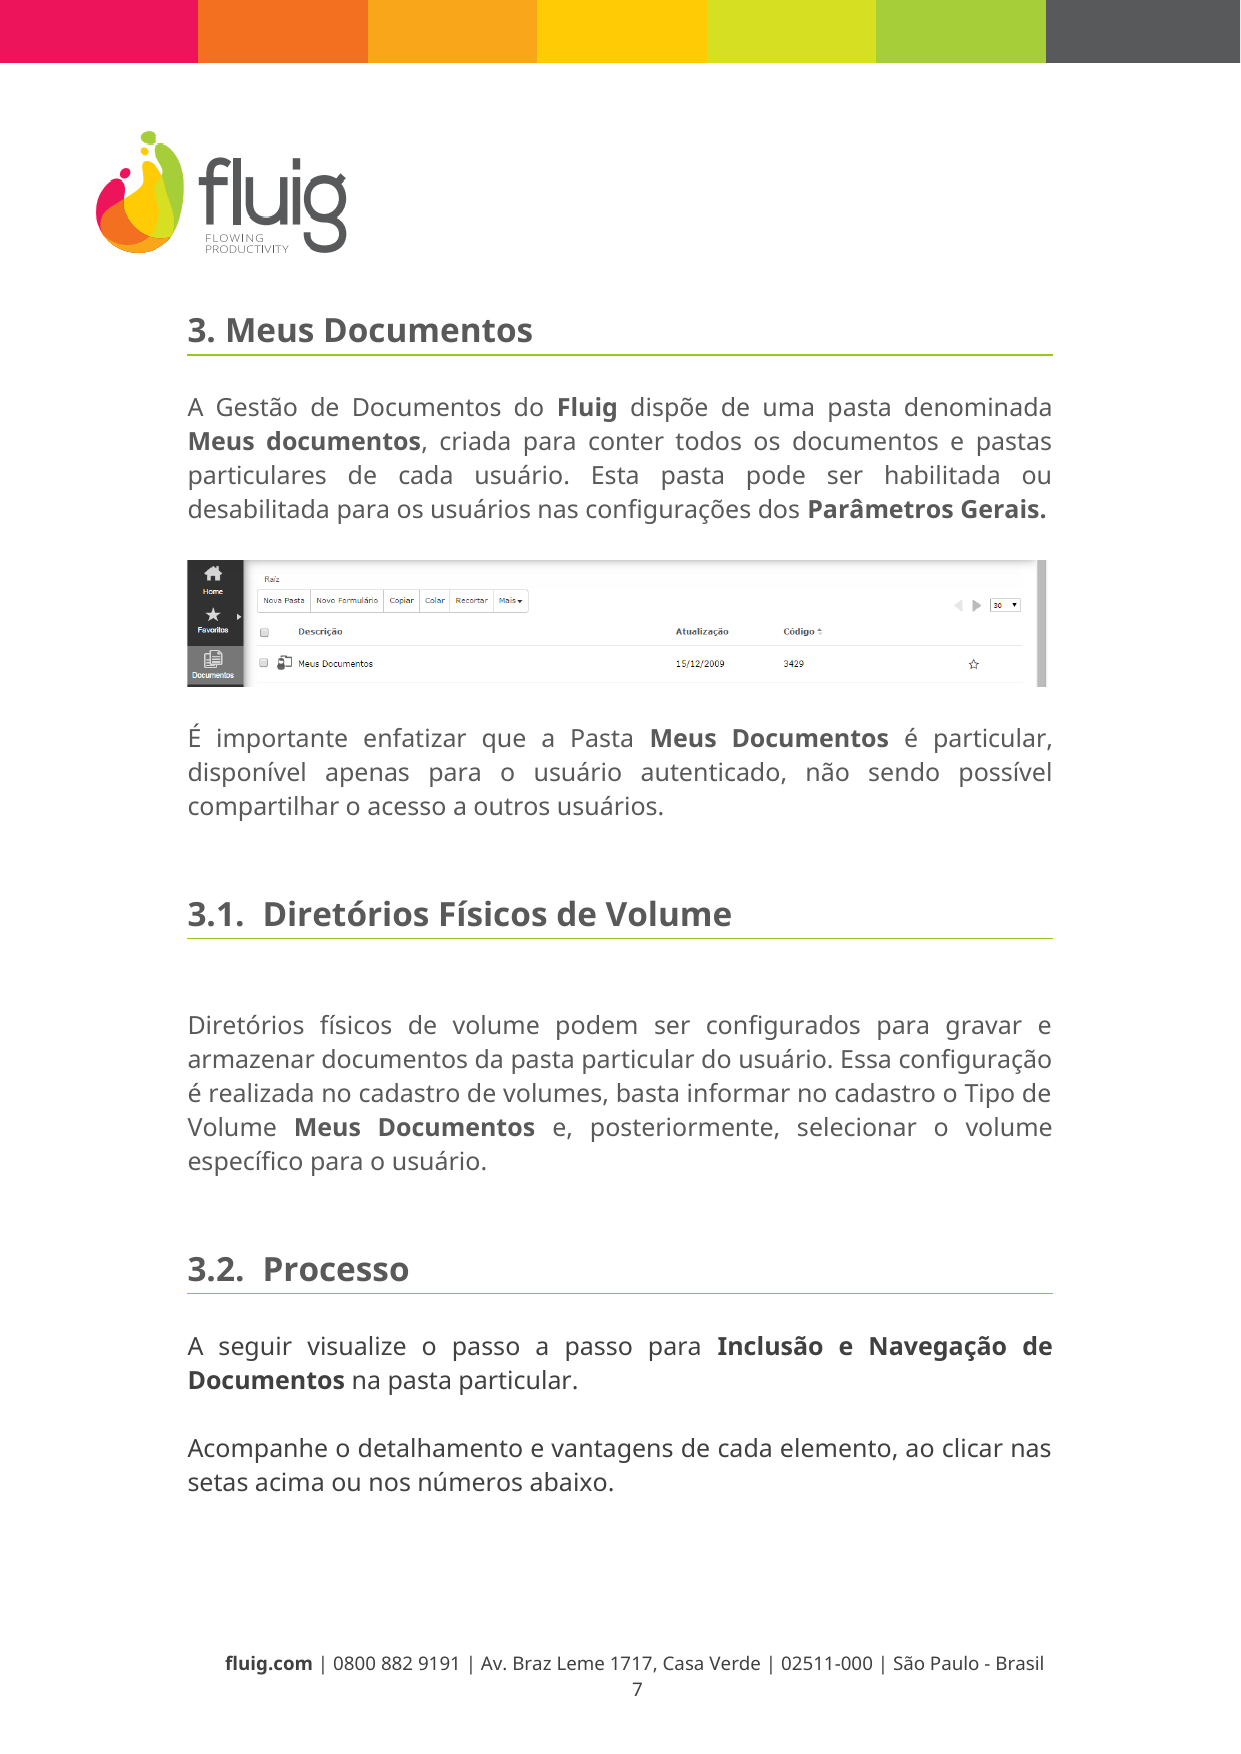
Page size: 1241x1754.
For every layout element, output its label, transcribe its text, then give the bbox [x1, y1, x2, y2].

text A seguir visualize o passo a passo para Inclusão e Navegação de Documentos na pasta particular. [187, 1329, 1053, 1397]
subtitle Diretórios Físicos de Volume [187, 891, 1053, 938]
subtitle Meus Documentos [187, 307, 1053, 354]
text É importante enfatizar que a Pasta Meus Documentos é particular, disponível apenas para o usuário autenticado, não sendo possível compartilhar o acesso a outros usuários. [187, 721, 1053, 823]
picture [187, 560, 1052, 687]
text Acompanhe o detalhamento e vantagens de cada elemento, ao clicar nas setas acima ou nos números abaixo. [187, 1431, 1053, 1499]
text A Gestão de Documentos do Fluig dispõe de uma pasta denominada Meus documentos, criada para conter todos os documentos e pastas particulares de cada usuário. Esta pasta pode ser habilitada ou desabilitada para os usuários nas configurações dos Parâmetros Gerais. [187, 390, 1053, 526]
subtitle Processo [187, 1246, 1053, 1293]
text Diretórios físicos de volume podem ser configurados para gravar e armazenar documentos da pasta particular do usuário. Essa configuração é realizada no cadastro de volumes, basta informar no cadastro o Tipo de Volume Meus Documentos e, posteriormente, selecionar o volume específico para o usuário. [187, 1008, 1053, 1178]
